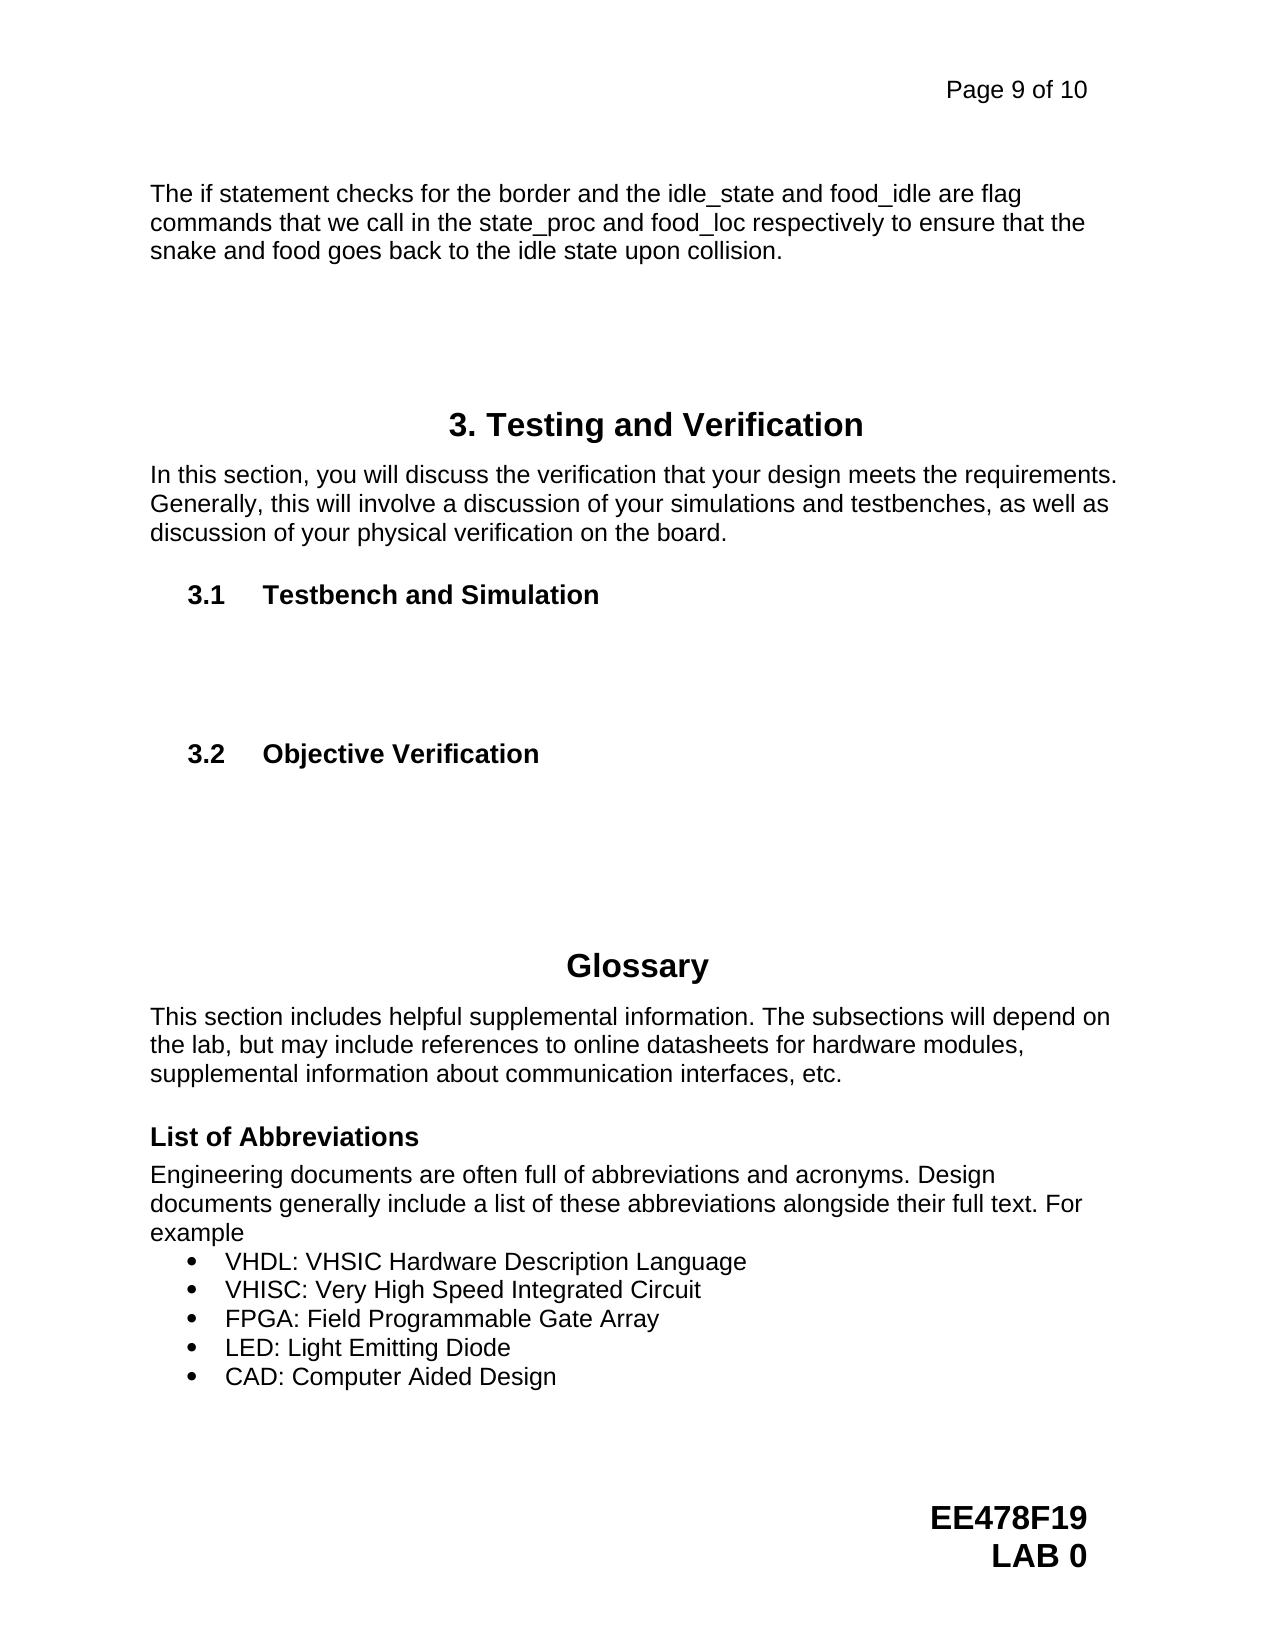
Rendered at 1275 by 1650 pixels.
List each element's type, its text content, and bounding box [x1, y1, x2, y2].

subtitle Testbench and Simulation [187, 579, 1125, 611]
list CAD: Computer Aided Design [187, 1362, 1125, 1391]
subtitle Objective Verification [187, 738, 1125, 769]
text The if statement checks for the border and the idle_state and food_idle are flag commands that we call in the state_proc and food_loc respectively to ensure that the snake and food goes back to the idle state upon collision. [150, 179, 1125, 265]
subtitle List of Abbreviations [150, 1121, 1125, 1152]
list VHISC: Very High Speed Integrated Circuit [187, 1275, 1125, 1304]
subtitle Testing and Verification [187, 405, 1125, 443]
text In this section, you will discuss the verification that your design meets the requirements. Generally, this will involve a discussion of your simulations and testbenches, as well as discussion of your physical verification on the board. [150, 460, 1125, 546]
text This section includes helpful supplemental information. The subsections will depend on the lab, but may include references to online datasheets for hardware modules, supplemental information about communication interfaces, etc. [150, 1001, 1125, 1088]
list FPGA: Field Programmable Gate Array [187, 1304, 1125, 1333]
subtitle Glossary [150, 946, 1125, 985]
list VHDL: VHSIC Hardware Description Language [187, 1246, 1125, 1275]
text Engineering documents are often full of abbreviations and acronyms. Design documents generally include a list of these abbreviations alongside their full text. For example [150, 1160, 1125, 1246]
list LED: Light Emitting Diode [187, 1333, 1125, 1362]
